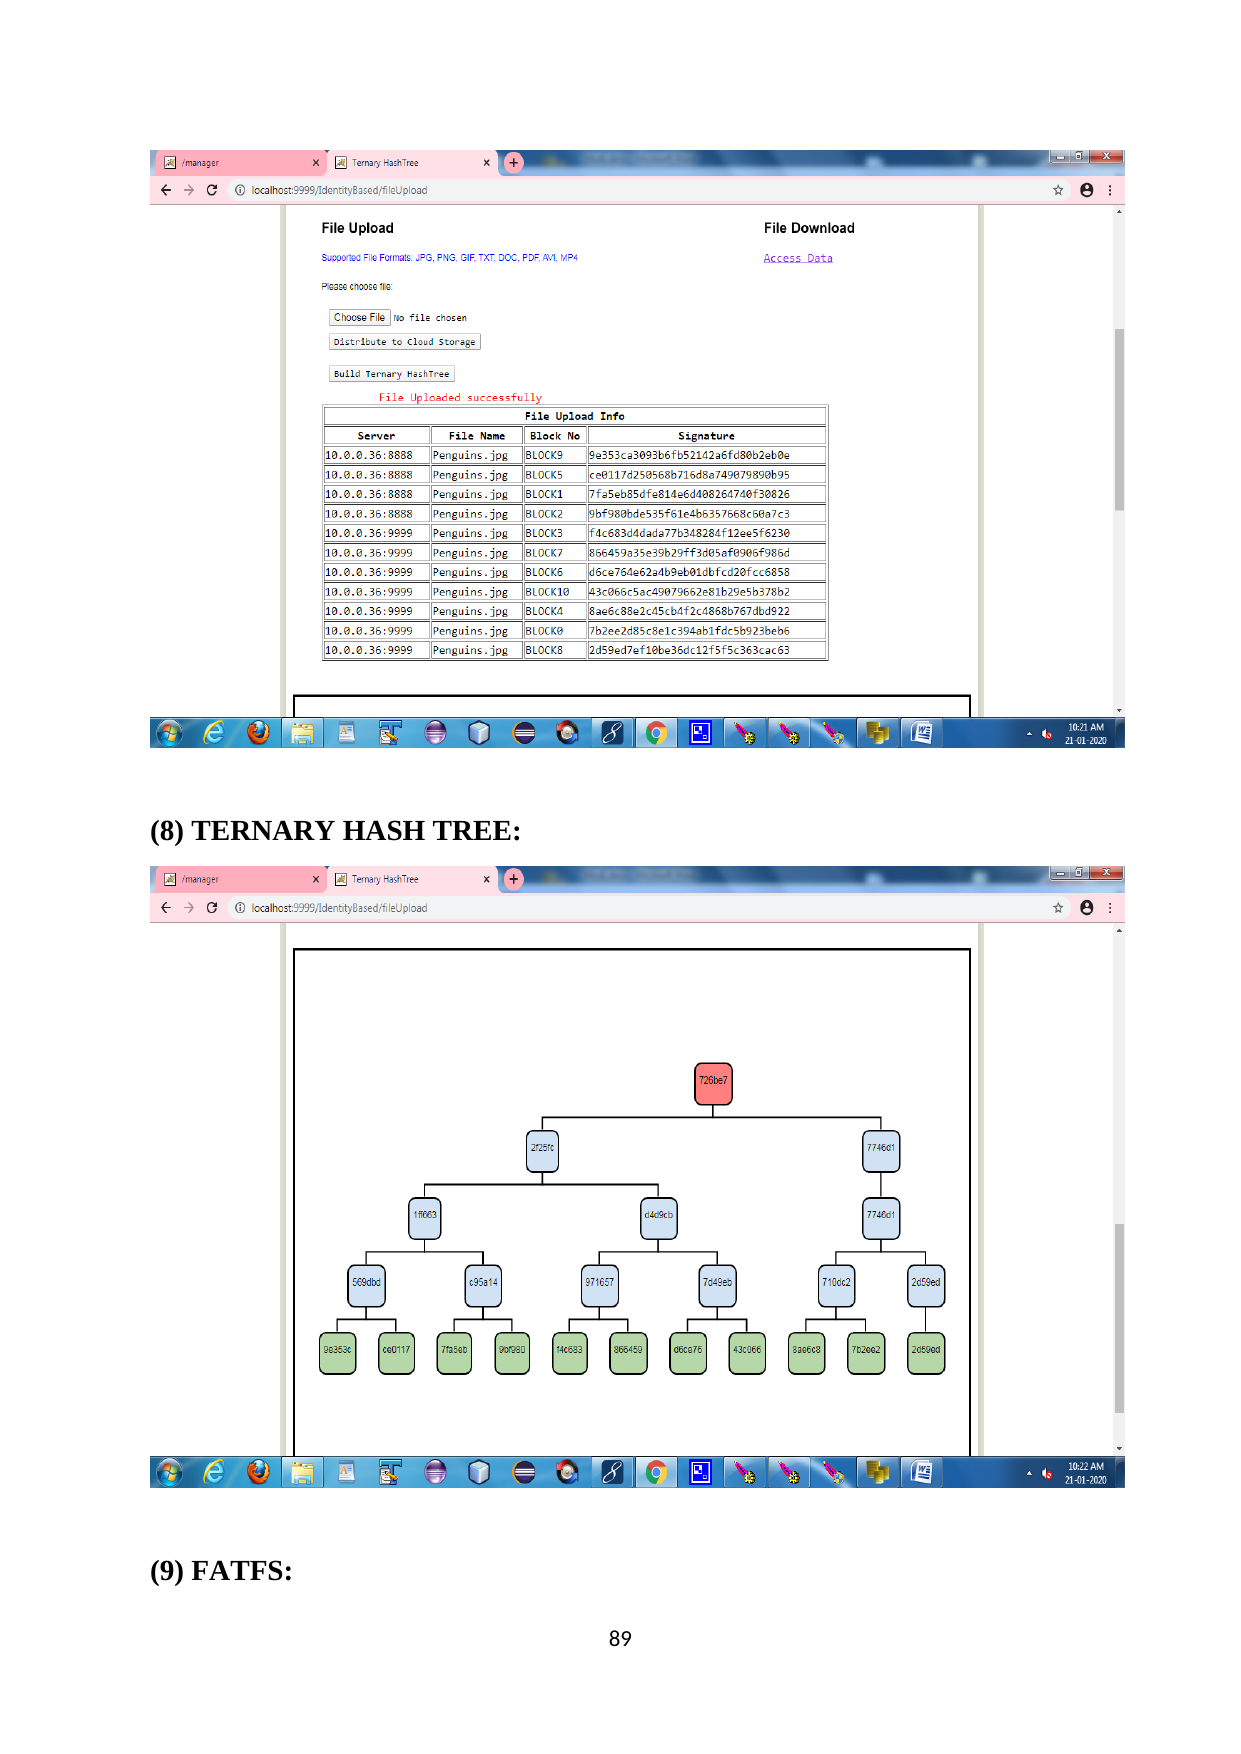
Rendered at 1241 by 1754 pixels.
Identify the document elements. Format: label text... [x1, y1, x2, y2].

text (8) TERNARY HASH TREE: [150, 813, 1090, 847]
picture [150, 150, 1125, 748]
picture [150, 866, 1125, 1488]
text (9) FATFS: [150, 1553, 1090, 1587]
